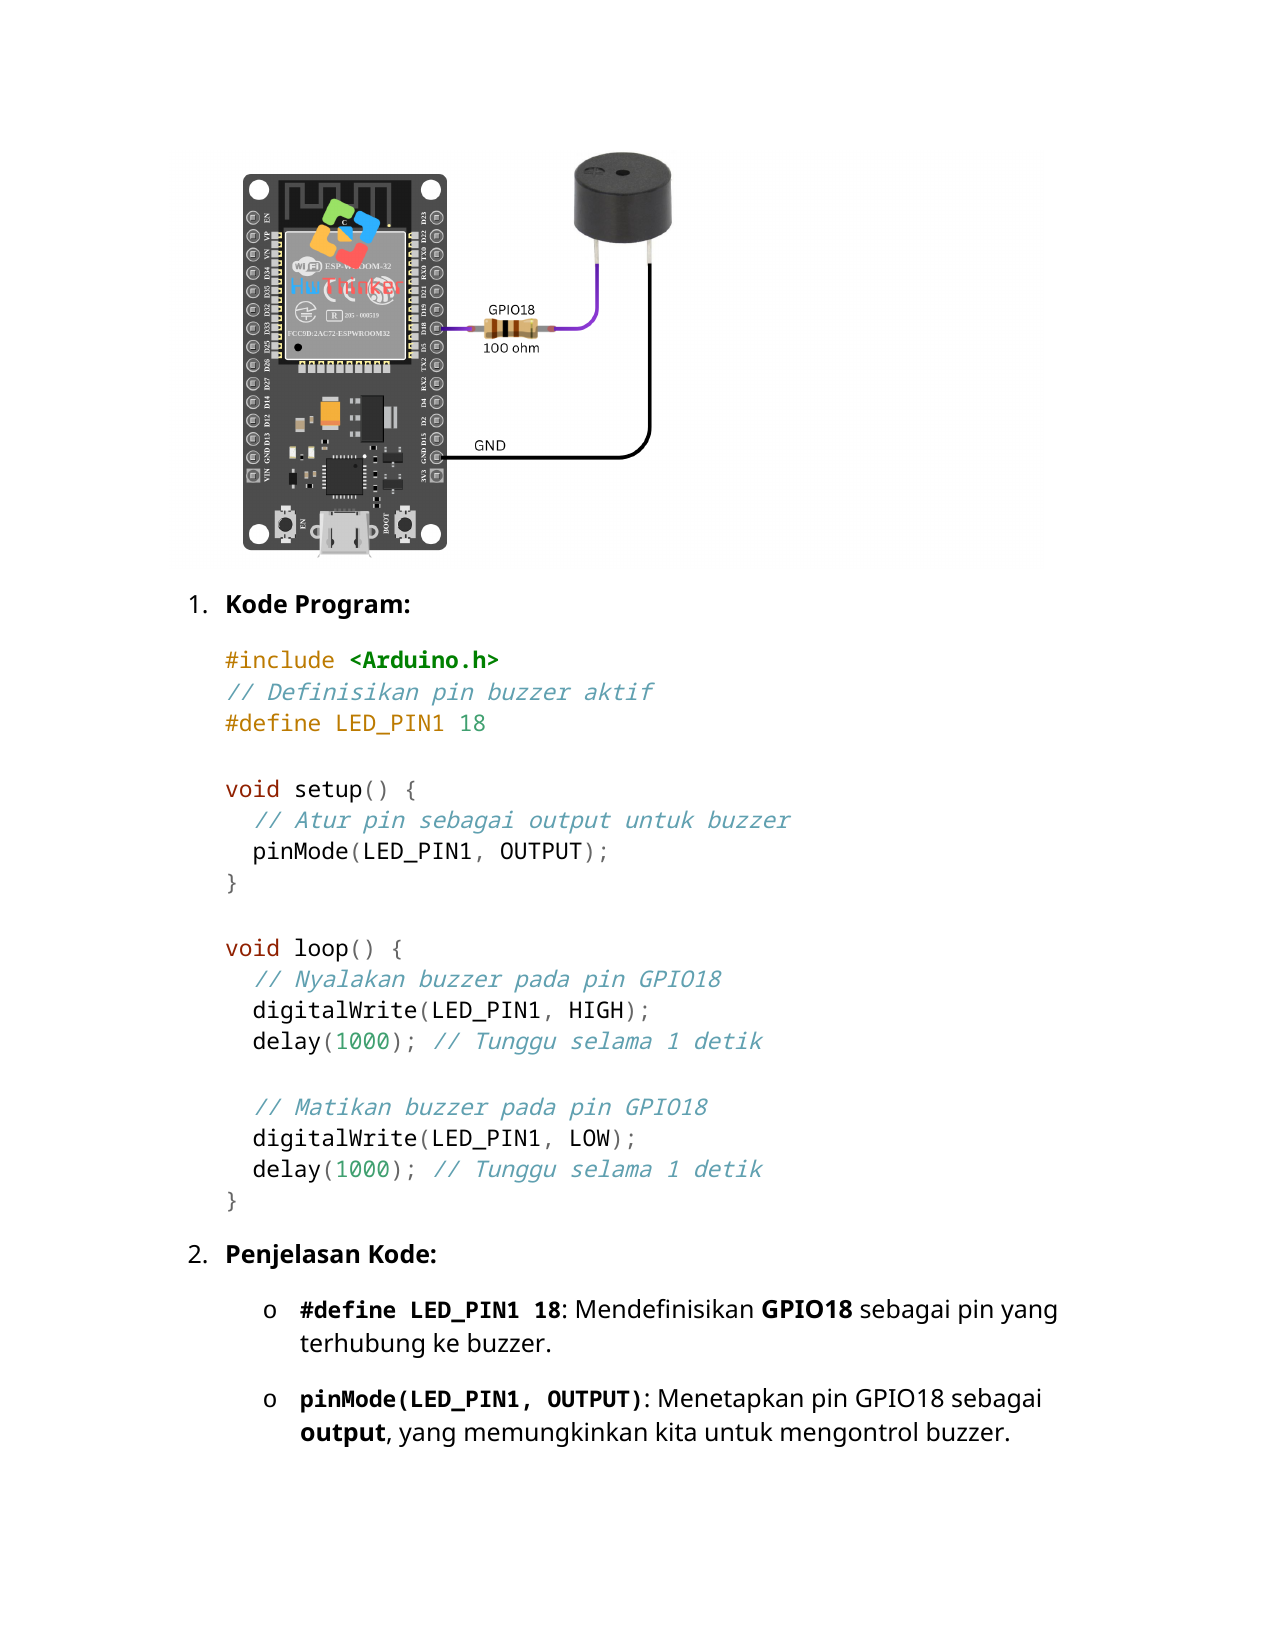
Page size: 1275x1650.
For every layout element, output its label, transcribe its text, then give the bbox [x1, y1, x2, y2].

list Penjelasan Kode: [187, 1236, 1125, 1271]
list #include <Arduino.h> // Definisikan pin buzzer aktif #define LED_PIN1 18 void setup() { // Atur pin sebagai output untuk buzzer pinMode(LED_PIN1, OUTPUT); } void loop() { // Nyalakan buzzer pada pin GPIO18 digitalWrite(LED_PIN1, HIGH); delay(1000); // Tunggu selama 1 detik // Matikan buzzer pada pin GPIO18 digitalWrite(LED_PIN1, LOW); delay(1000); // Tunggu selama 1 detik } [187, 642, 1125, 1216]
list Kode Program: [187, 587, 1125, 621]
list pinMode(LED_PIN1, OUTPUT): Menetapkan pin GPIO18 sebagai output, yang memungkinkan kita untuk mengontrol buzzer. [262, 1381, 1125, 1449]
list #define LED_PIN1 18: Mendefinisikan GPIO18 sebagai pin yang terhubung ke buzzer. [262, 1291, 1125, 1360]
picture [168, 150, 1044, 569]
